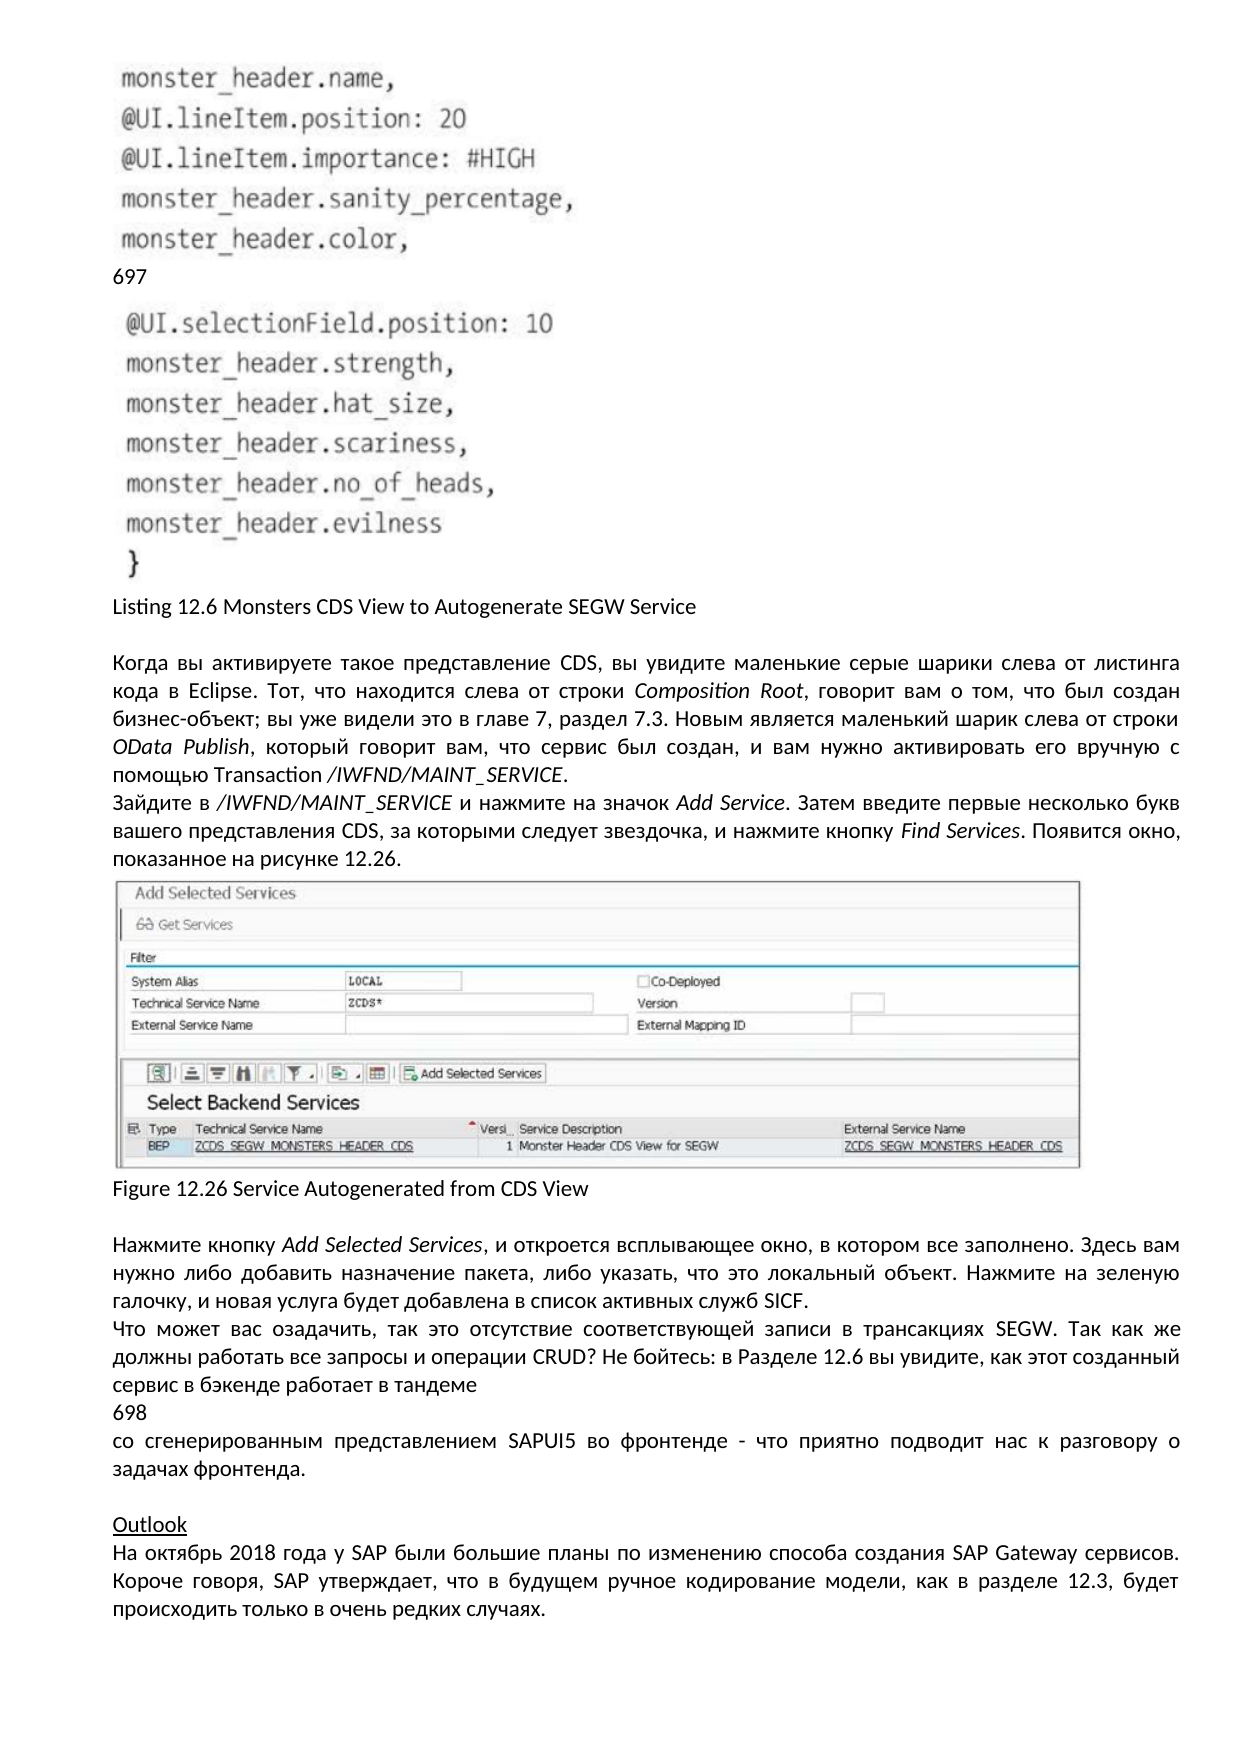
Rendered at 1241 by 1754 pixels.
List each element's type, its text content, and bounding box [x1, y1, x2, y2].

text Outlook [112, 1510, 1181, 1538]
text Когда вы активируете такое представление CDS, вы увидите маленькие серые шарики слева от листинга кода в Eclipse. Тот, что находится слева от строки Composition Root, говорит вам о том, что был создан бизнес-объект; вы уже видели это в главе 7, раздел 7.3. Новым является маленький шарик слева от строки OData Publish, который говорит вам, что сервис был создан, и вам нужно активировать его вручную с помощью Transaction /IWFND/MAINT_SERVICE. [112, 648, 1181, 788]
text Что может вас озадачить, так это отсутствие соответствующей записи в трансакциях SEGW. Так как же должны работать все запросы и операции CRUD? Не бойтесь: в Разделе 12.6 вы увидите, как этот созданный сервис в бэкенде работает в тандеме [112, 1314, 1181, 1398]
picture [112, 872, 1087, 1174]
text со сгенерированным представлением SAPUI5 во фронтенде - что приятно подводит нас к разговору о задачах фронтенда. [112, 1426, 1181, 1482]
picture [112, 59, 1087, 263]
text 697 [112, 262, 1181, 291]
text Зайдите в /IWFND/MAINT_SERVICE и нажмите на значок Add Service. Затем введите первые несколько букв вашего представления CDS, за которыми следует звездочка, и нажмите кнопку Find Services. Появится окно, показанное на рисунке 12.26. [112, 788, 1181, 872]
text Нажмите кнопку Add Selected Services, и откроется всплывающее окно, в котором все заполнено. Здесь вам нужно либо добавить назначение пакета, либо указать, что это локальный объект. Нажмите на зеленую галочку, и новая услуга будет добавлена в список активных служб SICF. [112, 1230, 1181, 1314]
picture [112, 290, 1087, 593]
text Figure 12.26 Service Autogenerated from CDS View [112, 1174, 1181, 1202]
text 698 [112, 1398, 1181, 1426]
text На октябрь 2018 года у SAP были большие планы по изменению способа создания SAP Gateway сервисов. Короче говоря, SAP утверждает, что в будущем ручное кодирование модели, как в разделе 12.3, будет происходить только в очень редких случаях. [112, 1538, 1181, 1622]
text Listing 12.6 Monsters CDS View to Autogenerate SEGW Service [112, 592, 1181, 620]
